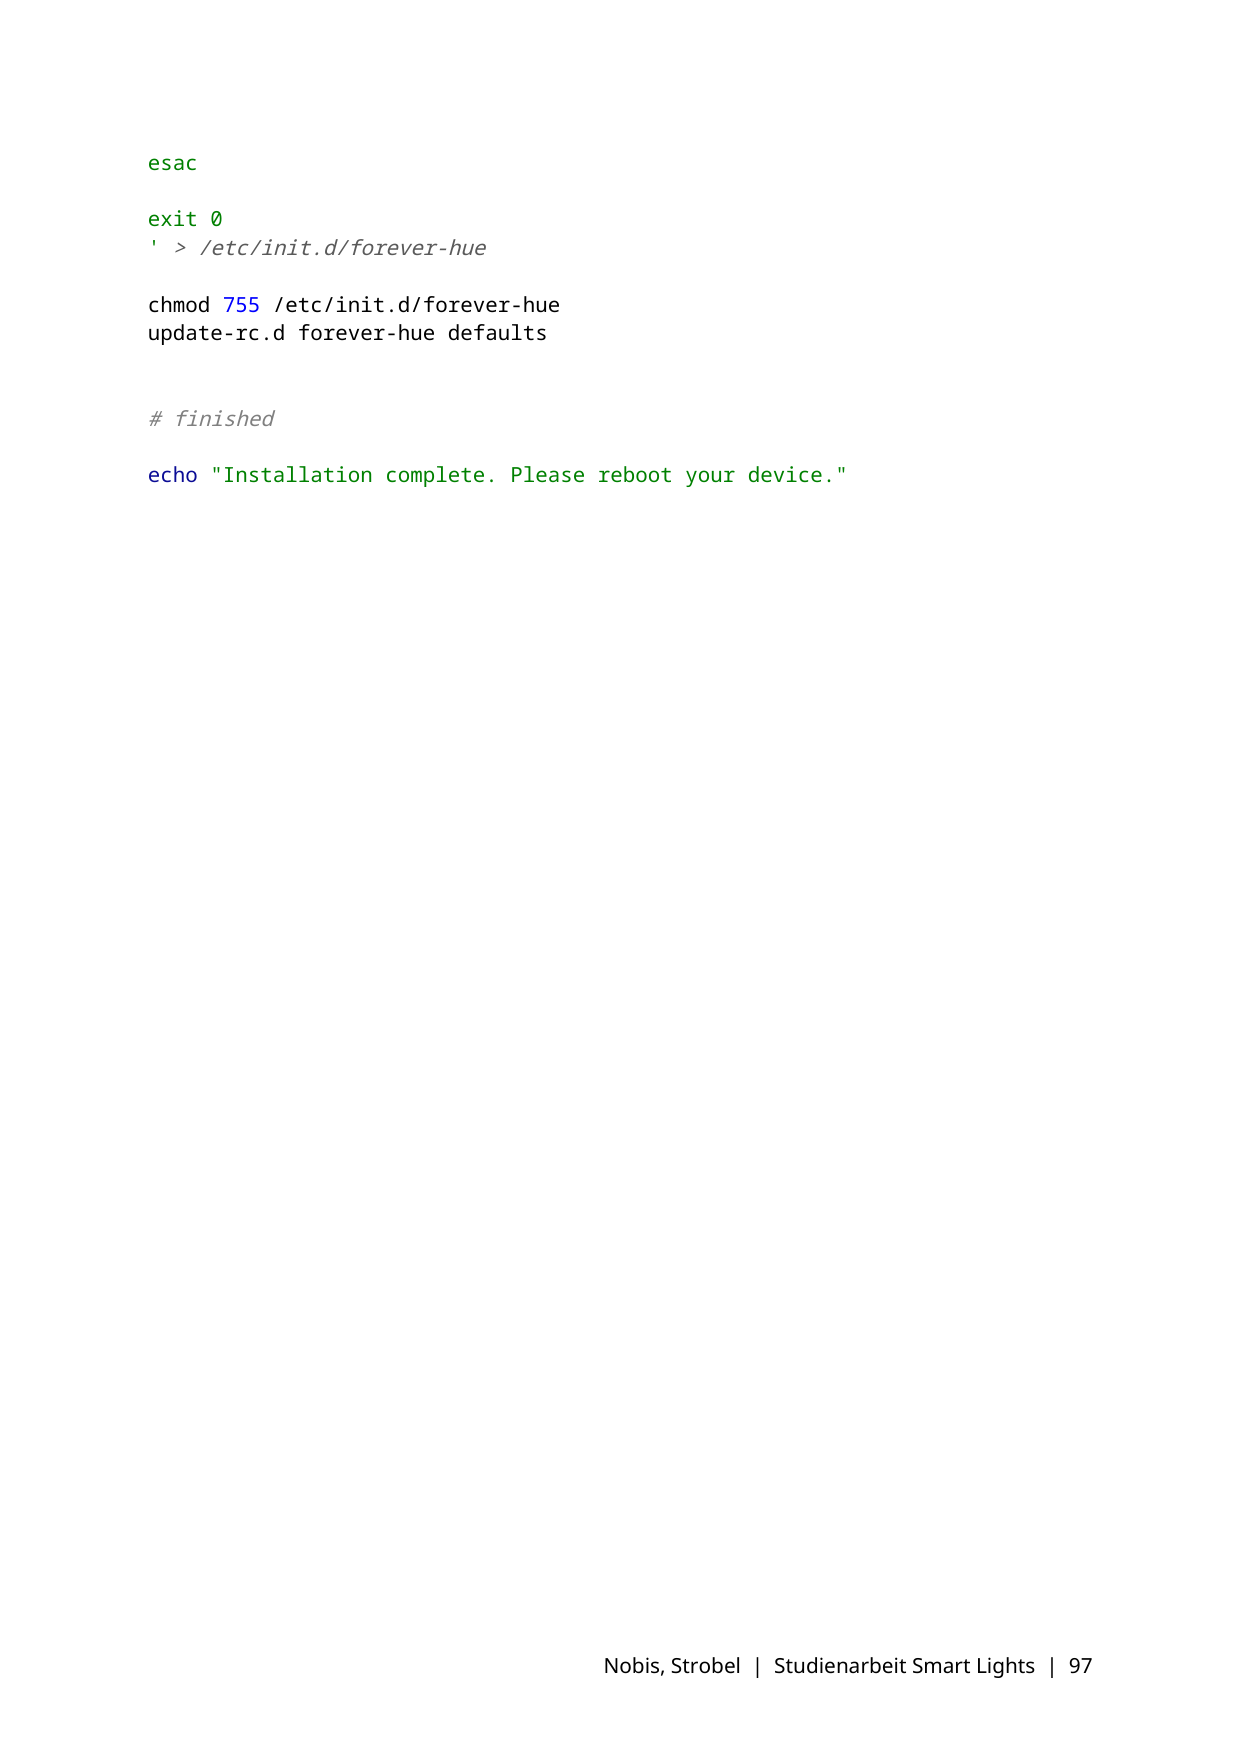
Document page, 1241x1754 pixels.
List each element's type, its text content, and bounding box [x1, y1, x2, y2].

text esac [148, 148, 1092, 176]
text update-rc.d forever-hue defaults [148, 318, 1092, 347]
text # finished [148, 404, 1092, 432]
text exit 0 [148, 204, 1092, 233]
text chmod 755 /etc/init.d/forever-hue [148, 290, 1092, 318]
text echo "Installation complete. Please reboot your device." [148, 461, 1092, 489]
text ' > /etc/init.d/forever-hue [148, 233, 1092, 261]
